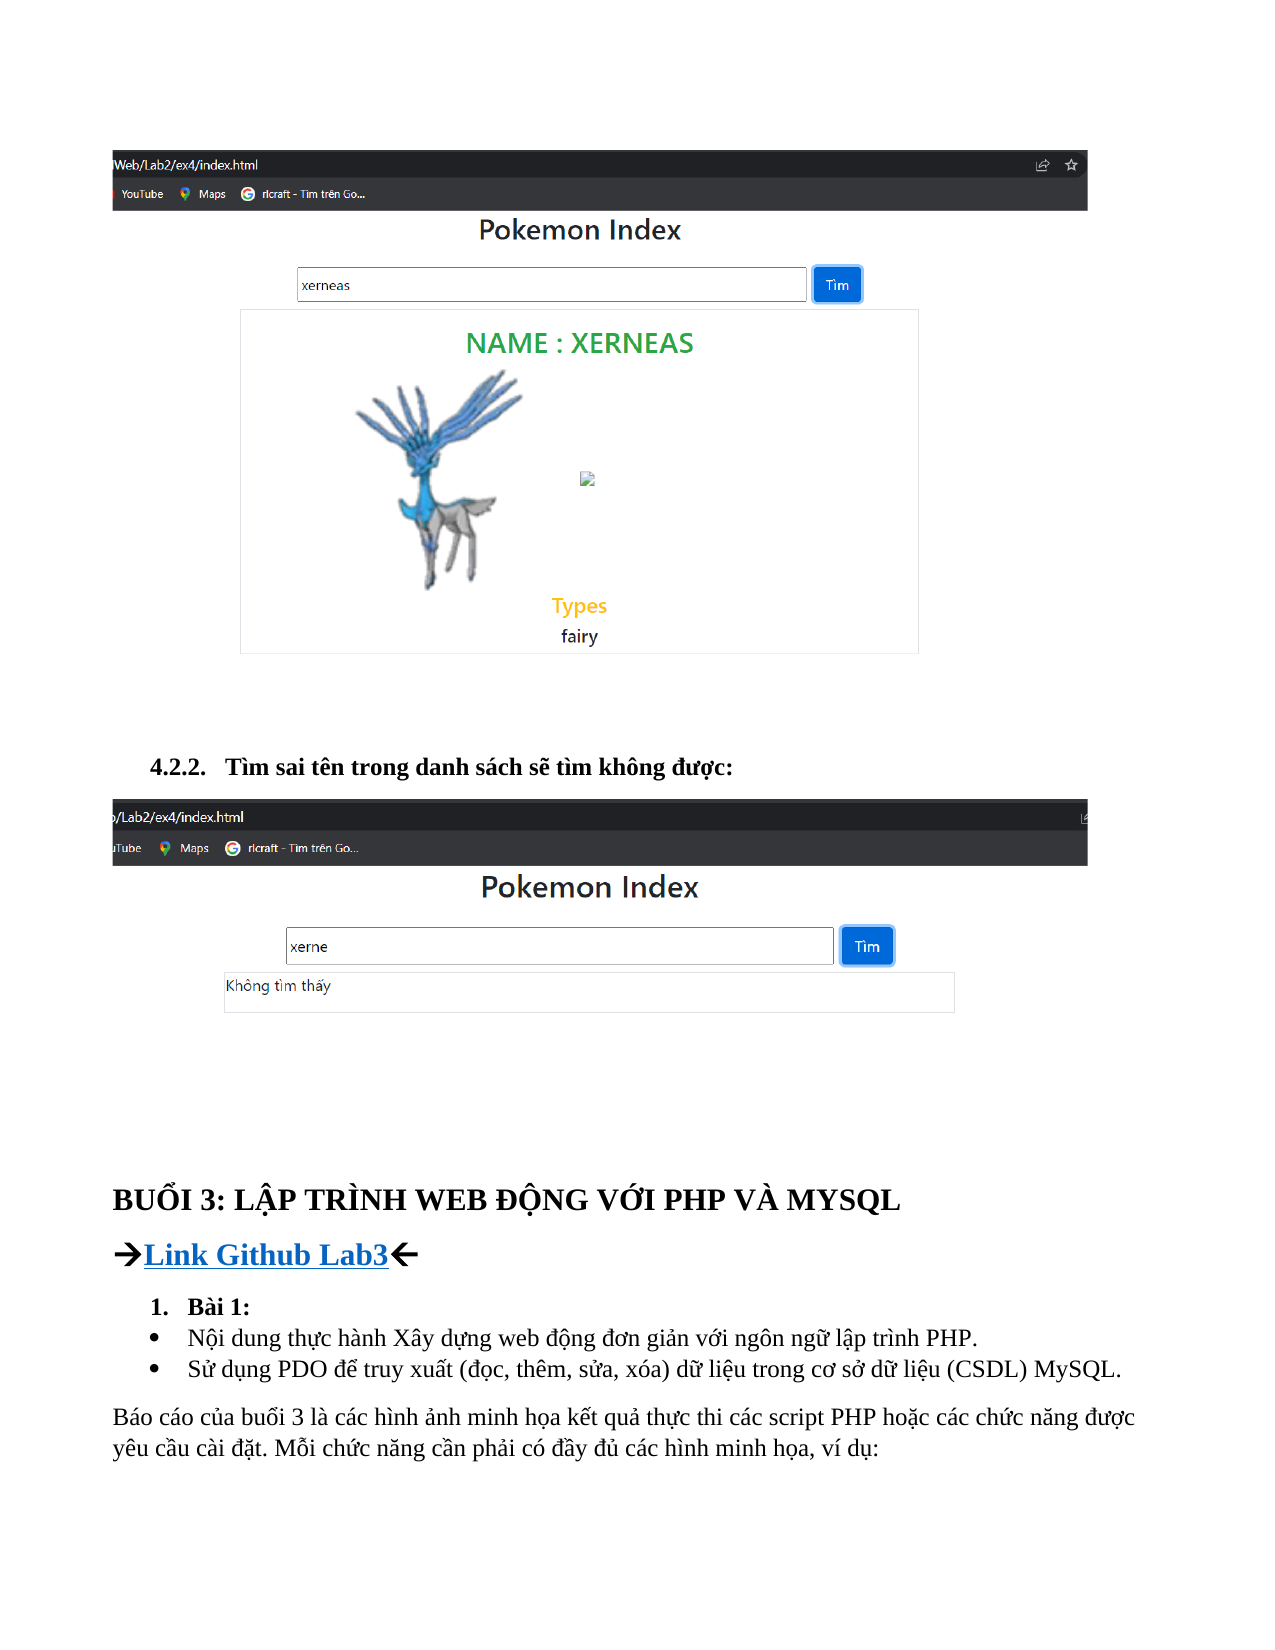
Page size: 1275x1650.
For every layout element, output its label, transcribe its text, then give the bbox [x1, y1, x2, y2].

picture [112, 150, 1088, 734]
text Link Github Lab3 [112, 1236, 1162, 1272]
list Tìm sai tên trong danh sách sẽ tìm không được: [150, 752, 1162, 781]
picture [112, 799, 1088, 1115]
text Báo cáo của buổi 3 là các hình ảnh minh họa kết quả thực thi các script PHP hoặc các chức năng được yêu cầu cài đặt. Mỗi chức năng cần phải có đầy đủ các hình minh họa, ví dụ: [112, 1402, 1162, 1461]
list Sử dụng PDO để truy xuất (đọc, thêm, sửa, xóa) dữ liệu trong cơ sở dữ liệu (CSDL) MySQL. [150, 1354, 1162, 1383]
list Bài 1: [150, 1292, 1162, 1321]
list Nội dung thực hành Xây dựng web động đơn giản với ngôn ngữ lập trình PHP. [150, 1323, 1162, 1352]
text BUỔI 3: LẬP TRÌNH WEB ĐỘNG VỚI PHP VÀ MYSQL [112, 1181, 1162, 1217]
